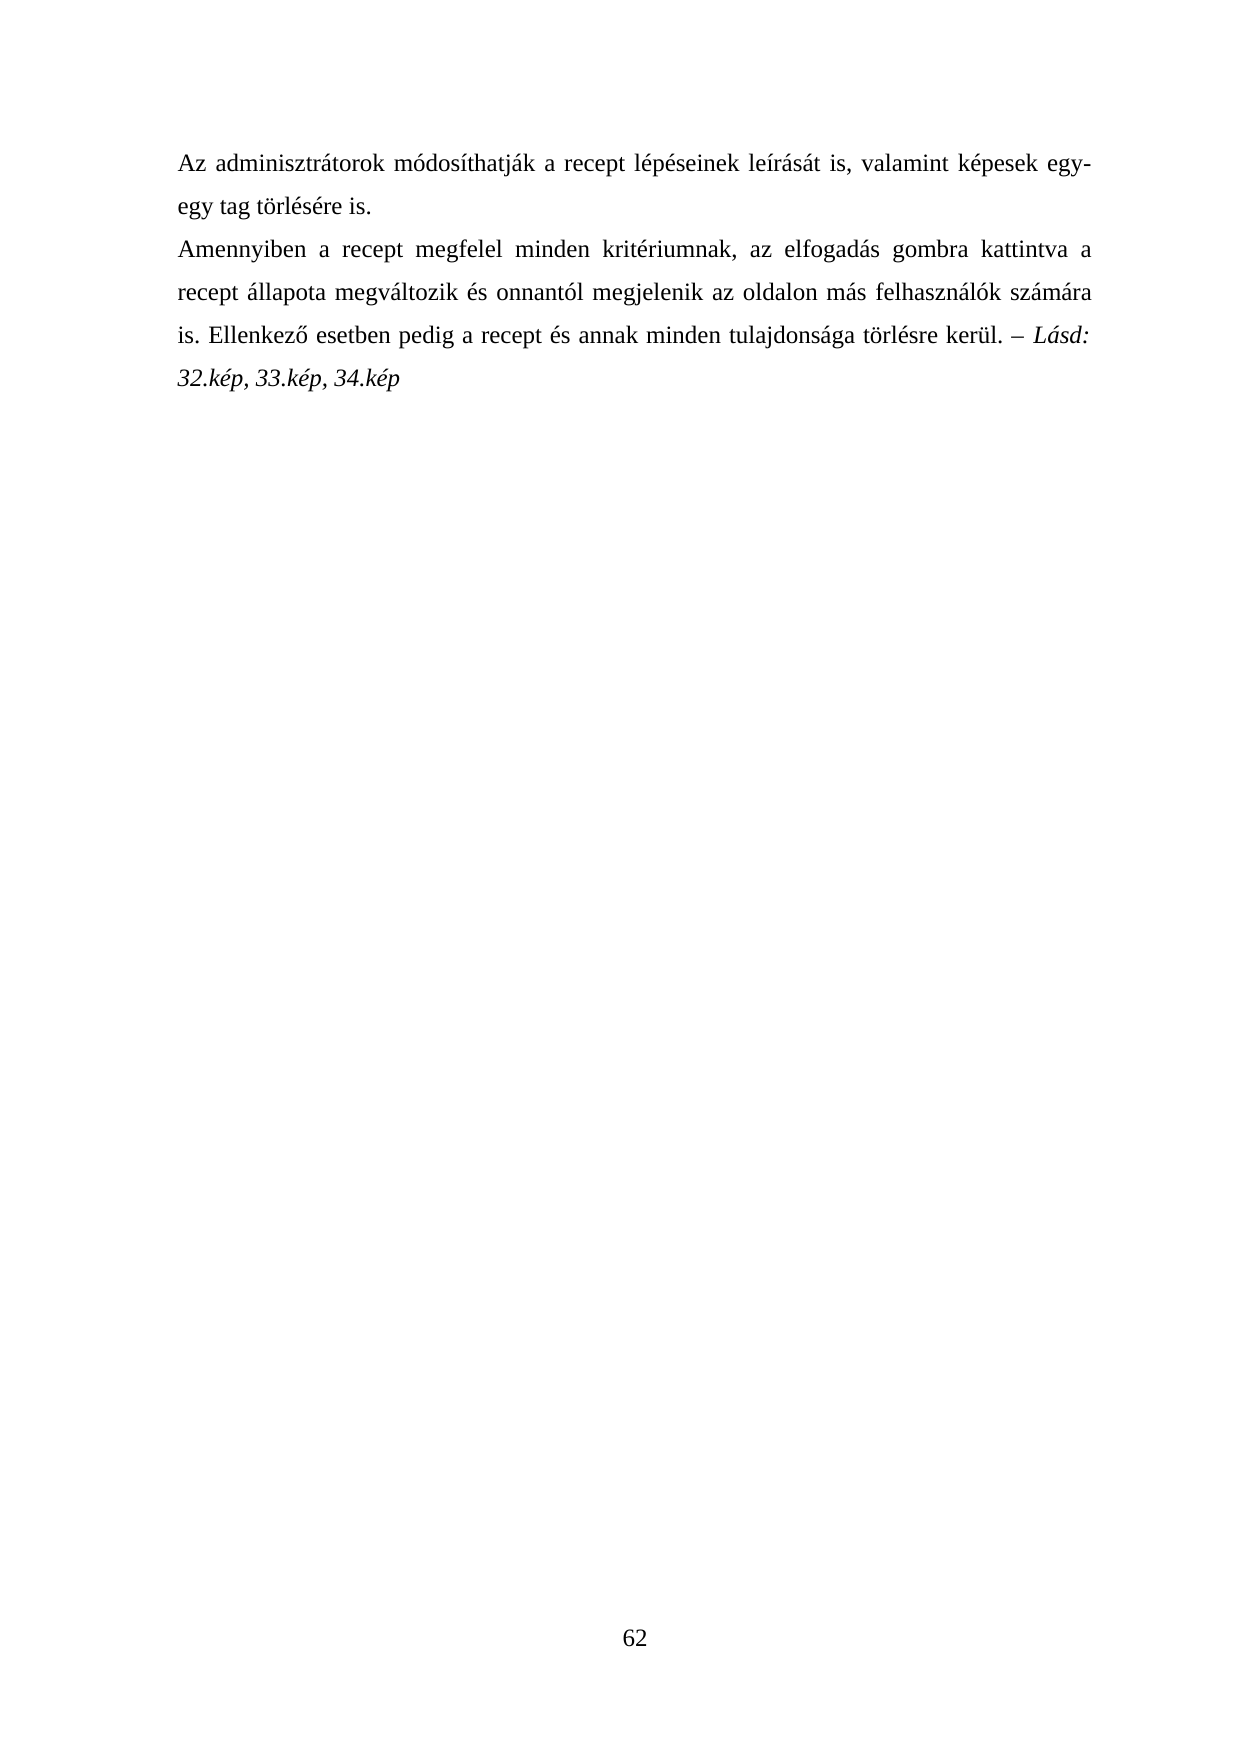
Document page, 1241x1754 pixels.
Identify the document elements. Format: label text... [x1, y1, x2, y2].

text Amennyiben a recept megfelel minden kritériumnak, az elfogadás gombra kattintva a recept állapota megváltozik és onnantól megjelenik az oldalon más felhasználók számára is. Ellenkező esetben pedig a recept és annak minden tulajdonsága törlésre kerül. – Lásd: 32.kép, 33.kép, 34.kép [177, 234, 1092, 392]
text Az adminisztrátorok módosíthatják a recept lépéseinek leírását is, valamint képesek egy-egy tag törlésére is. [177, 148, 1092, 219]
